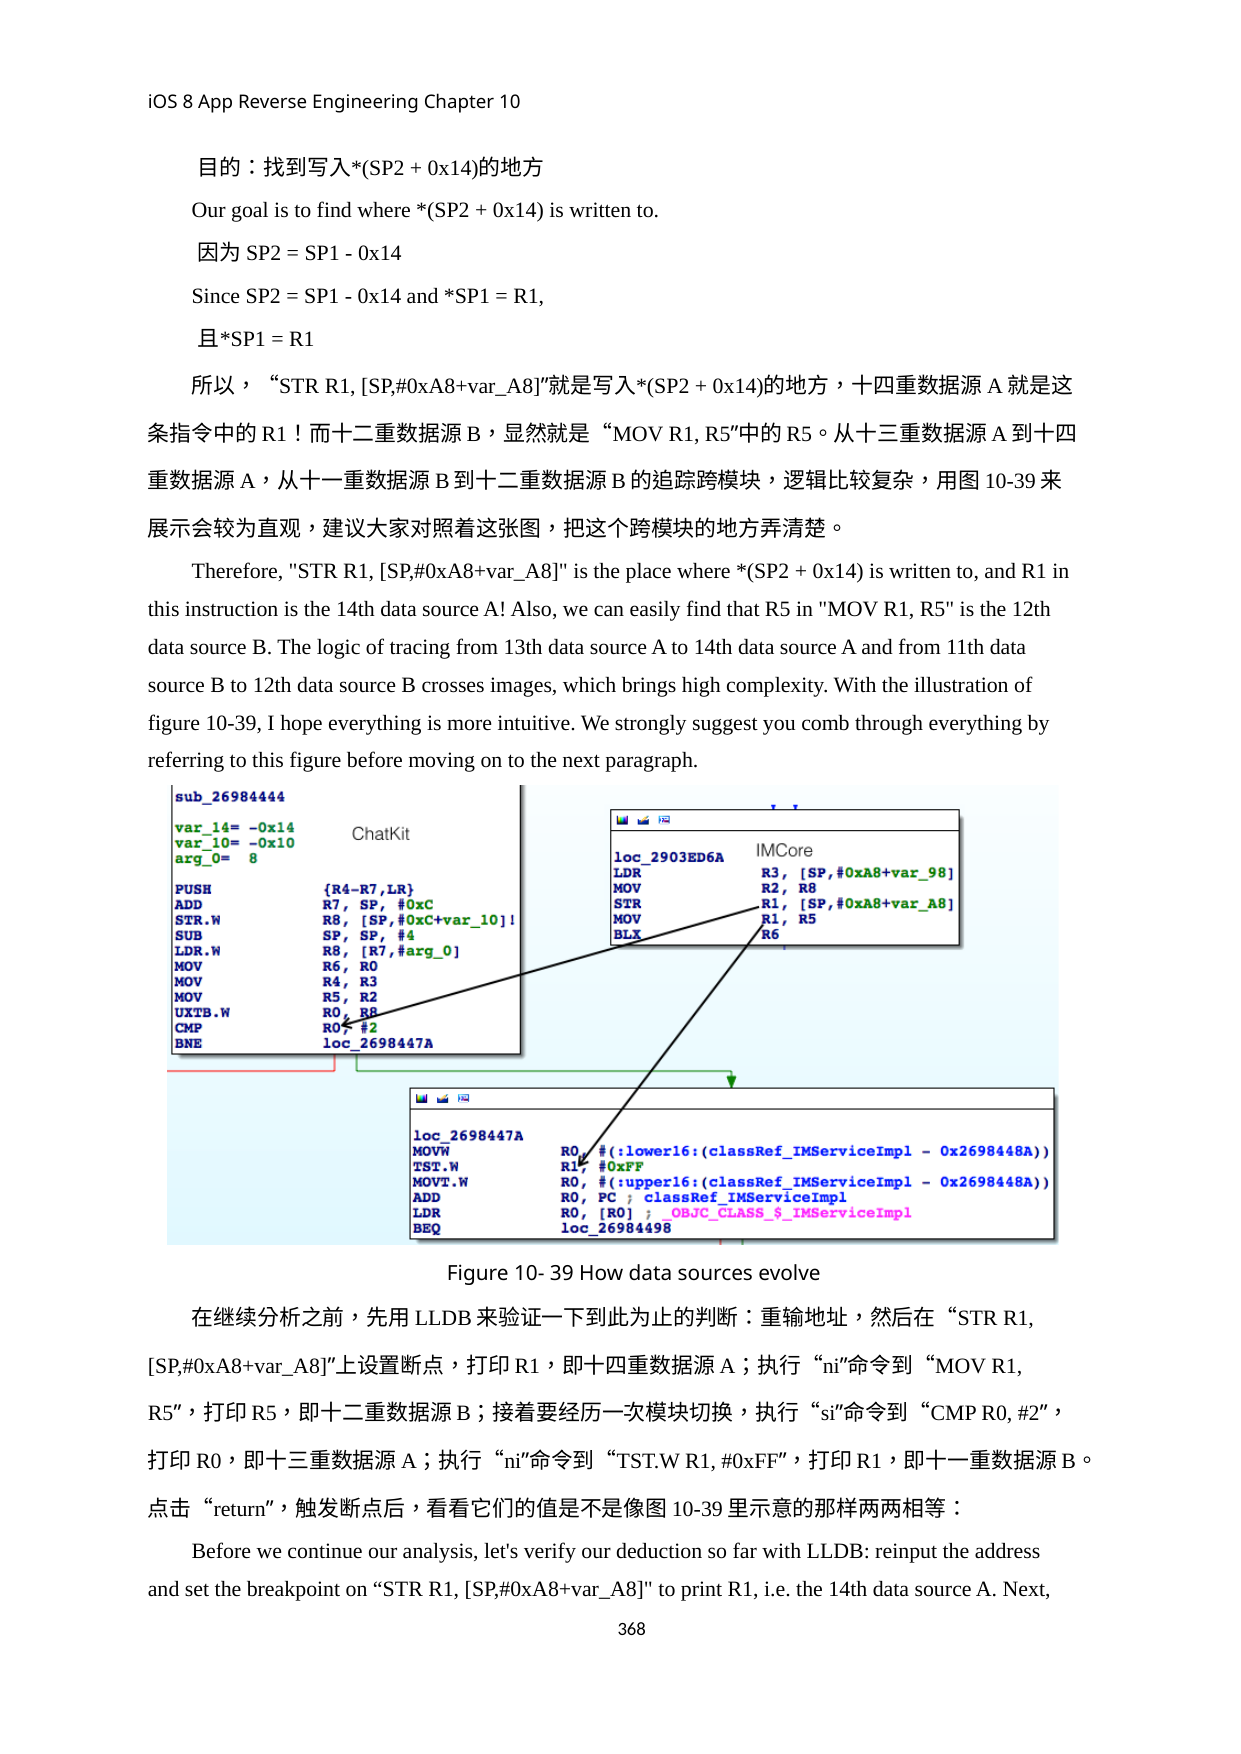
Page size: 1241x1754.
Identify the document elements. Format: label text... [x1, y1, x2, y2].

text 所以，“STR R1, [SP,#0xA8+var_A8]”就是写入*(SP2 + 0x14)的地方，十四重数据源A就是这条指令中的R1！而十二重数据源B，显然就是“MOV R1, R5”中的R5。从十三重数据源A到十四重数据源A，从十一重数据源B到十二重数据源B的追踪跨模块，逻辑比较复杂，用图10-39来展示会较为直观，建议大家对照着这张图，把这个跨模块的地方弄清楚。 [148, 368, 1078, 542]
text 因为SP2 = SP1 - 0x14 [198, 235, 1078, 267]
text Since SP2 = SP1 - 0x14 and *SP1 = R1, [148, 283, 1078, 308]
text 且*SP1 = R1 [198, 321, 1078, 352]
picture [167, 785, 1059, 1245]
text Therefore, "STR R1, [SP,#0xA8+var_A8]" is the place where *(SP2 + 0x14) is written to, and R1 in this instruction is the 14th data source A! Also, we can easily find that R5 in "MOV R1, R5" is the 12th data source B. The logic of tracing from 13th data source A to 14th data source A and from 11th data source B to 12th data source B crosses images, which brings high complexity. With the illustration of figure 10-39, I hope everything is more intuitive. We strongly suggest you comb through everything by referring to this figure before moving on to the next paragraph. [148, 558, 1078, 773]
text Figure 10- 39 How data sources evolve [148, 1258, 1078, 1286]
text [148, 1538, 1078, 1601]
text 在继续分析之前，先用LLDB来验证一下到此为止的判断：重输地址，然后在“STR R1, [SP,#0xA8+var_A8]”上设置断点，打印R1，即十四重数据源A；执行“ni”命令到“MOV R1, R5”，打印R5，即十二重数据源B；接着要经历一次模块切换，执行“si”命令到“CMP R0, #2”，打印R0，即十三重数据源A；执行“ni”命令到“TST.W R1, #0xFF”，打印R1，即十一重数据源B。点击“return”，触发断点后，看看它们的值是不是像图10-39里示意的那样两两相等： [148, 1300, 1078, 1522]
text Our goal is to find where *(SP2 + 0x14) is written to. [148, 197, 1078, 223]
text 目的：找到写入*(SP2 + 0x14)的地方 [198, 150, 1078, 182]
